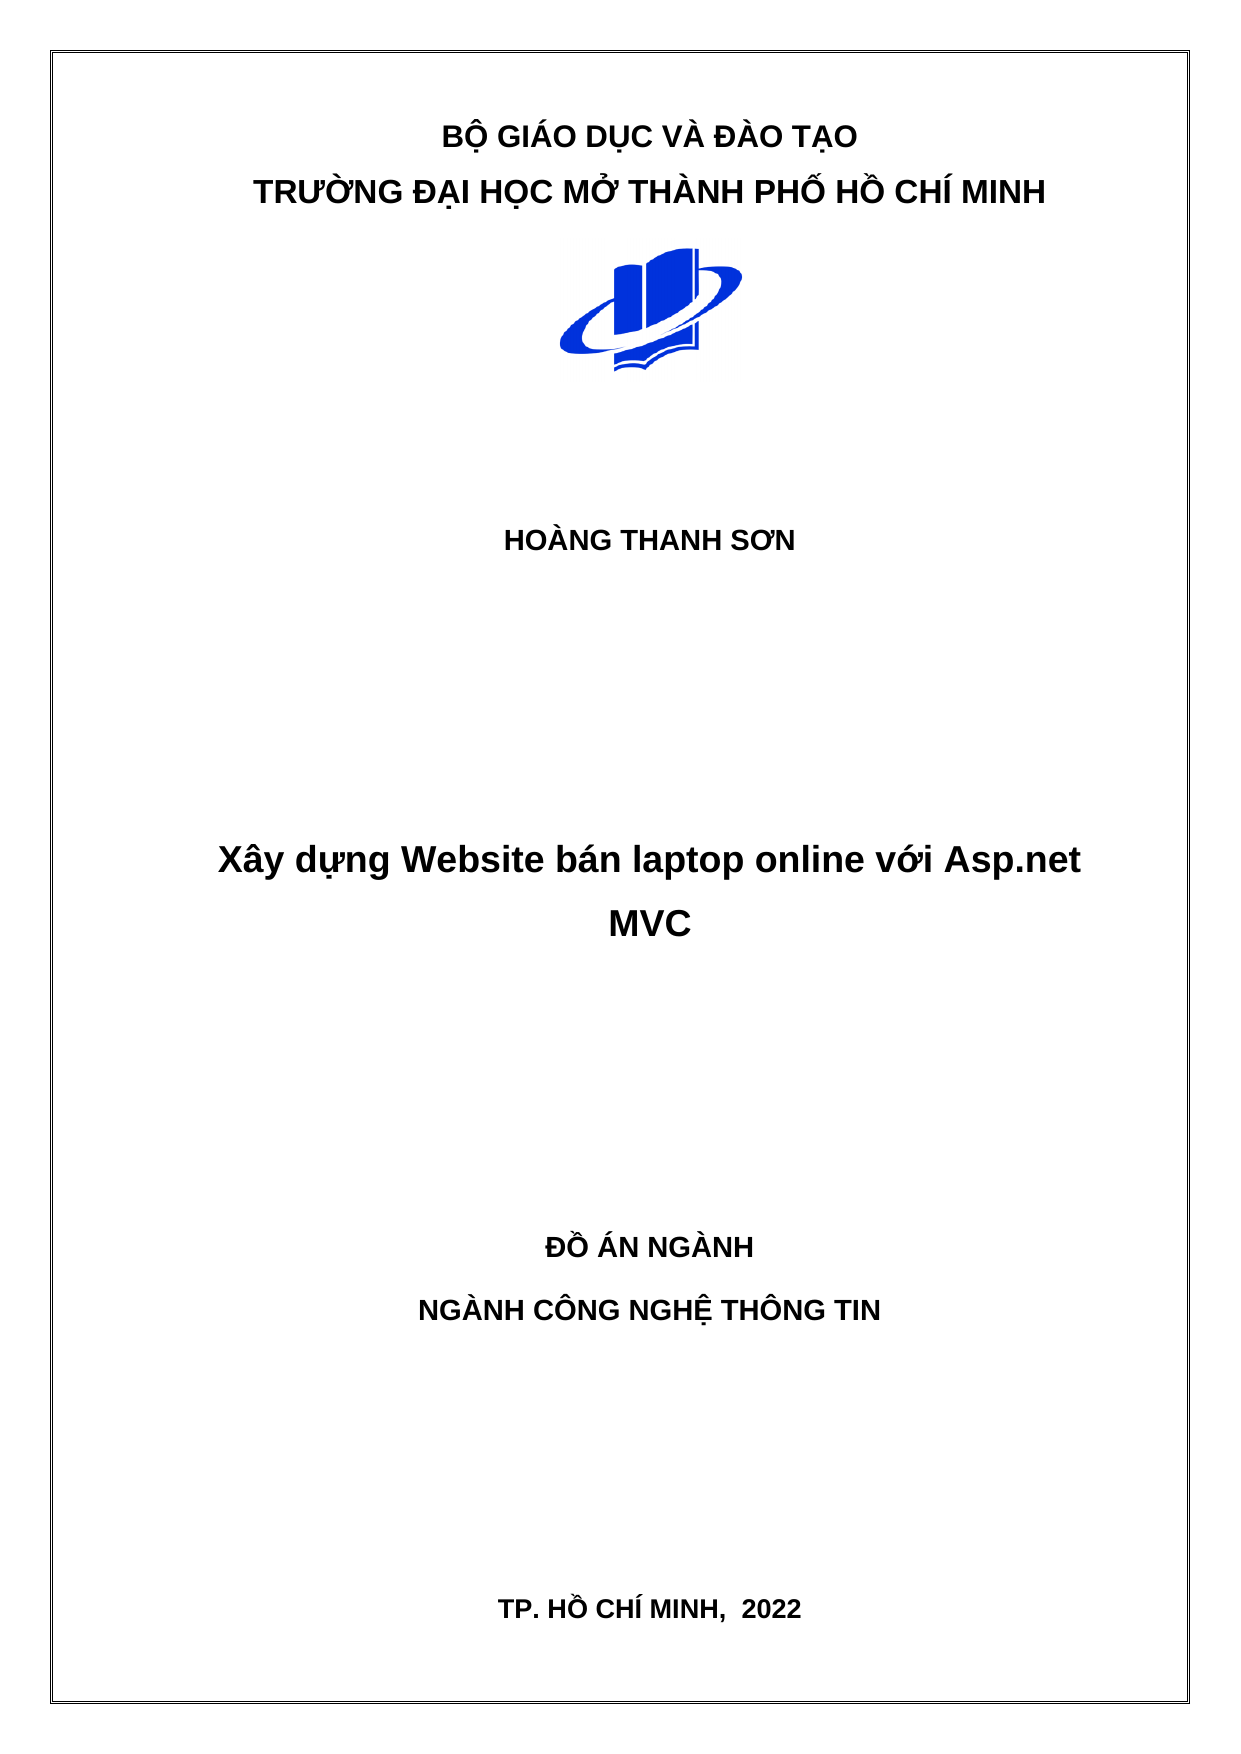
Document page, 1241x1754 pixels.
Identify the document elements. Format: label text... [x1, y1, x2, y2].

text HOÀNG THANH SƠN [177, 523, 1122, 556]
text BỘ GIÁO DỤC VÀ ĐÀO TẠO [177, 118, 1122, 154]
text Xây dựng Website bán laptop online với Asp.net MVC [177, 837, 1122, 945]
picture [517, 212, 780, 394]
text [177, 1593, 1122, 1624]
text ĐỒ ÁN NGÀNH [177, 1230, 1122, 1264]
text NGÀNH CÔNG NGHỆ THÔNG TIN [177, 1293, 1122, 1326]
text TRƯỜNG ĐẠI HỌC MỞ THÀNH PHỐ HỒ CHÍ MINH [177, 172, 1122, 210]
